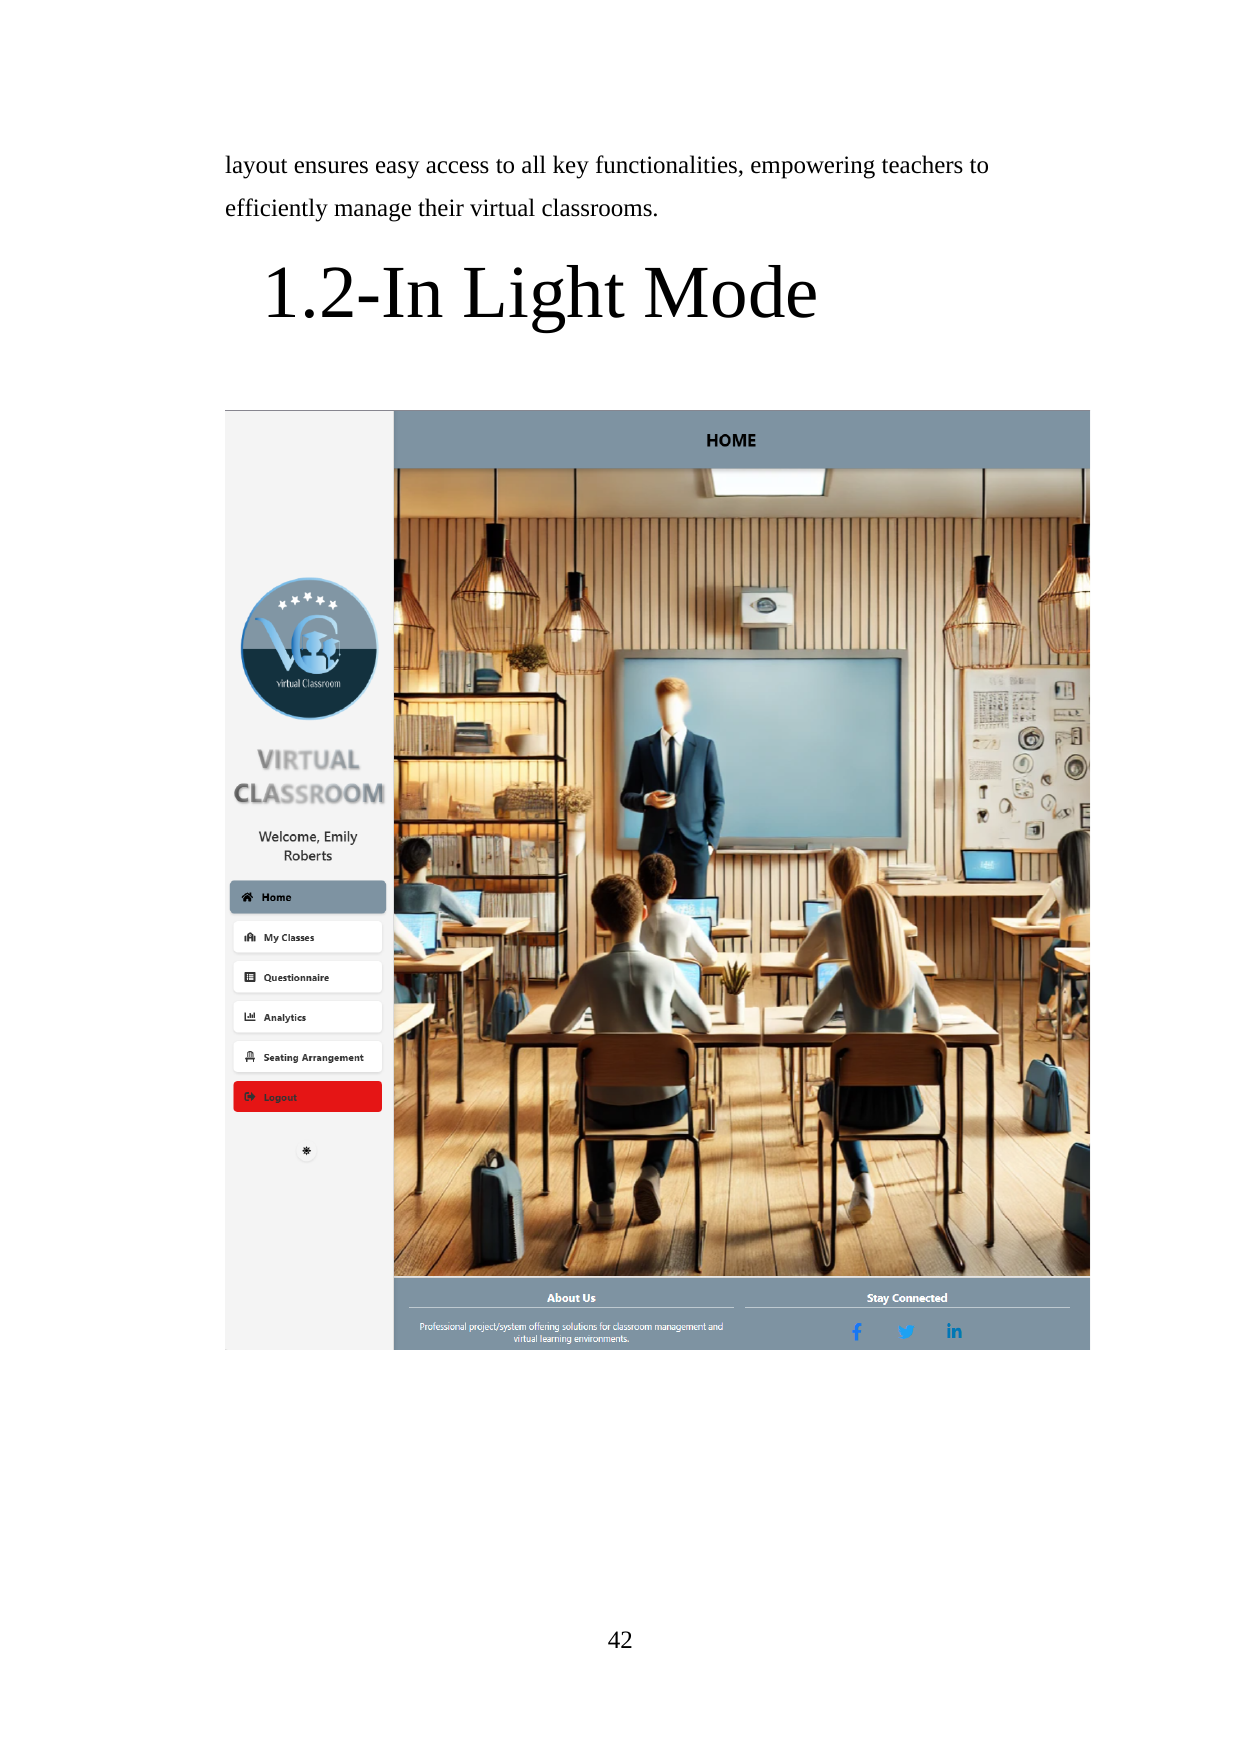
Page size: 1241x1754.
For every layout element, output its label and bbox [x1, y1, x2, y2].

picture [225, 410, 1091, 1350]
text [225, 150, 1090, 222]
